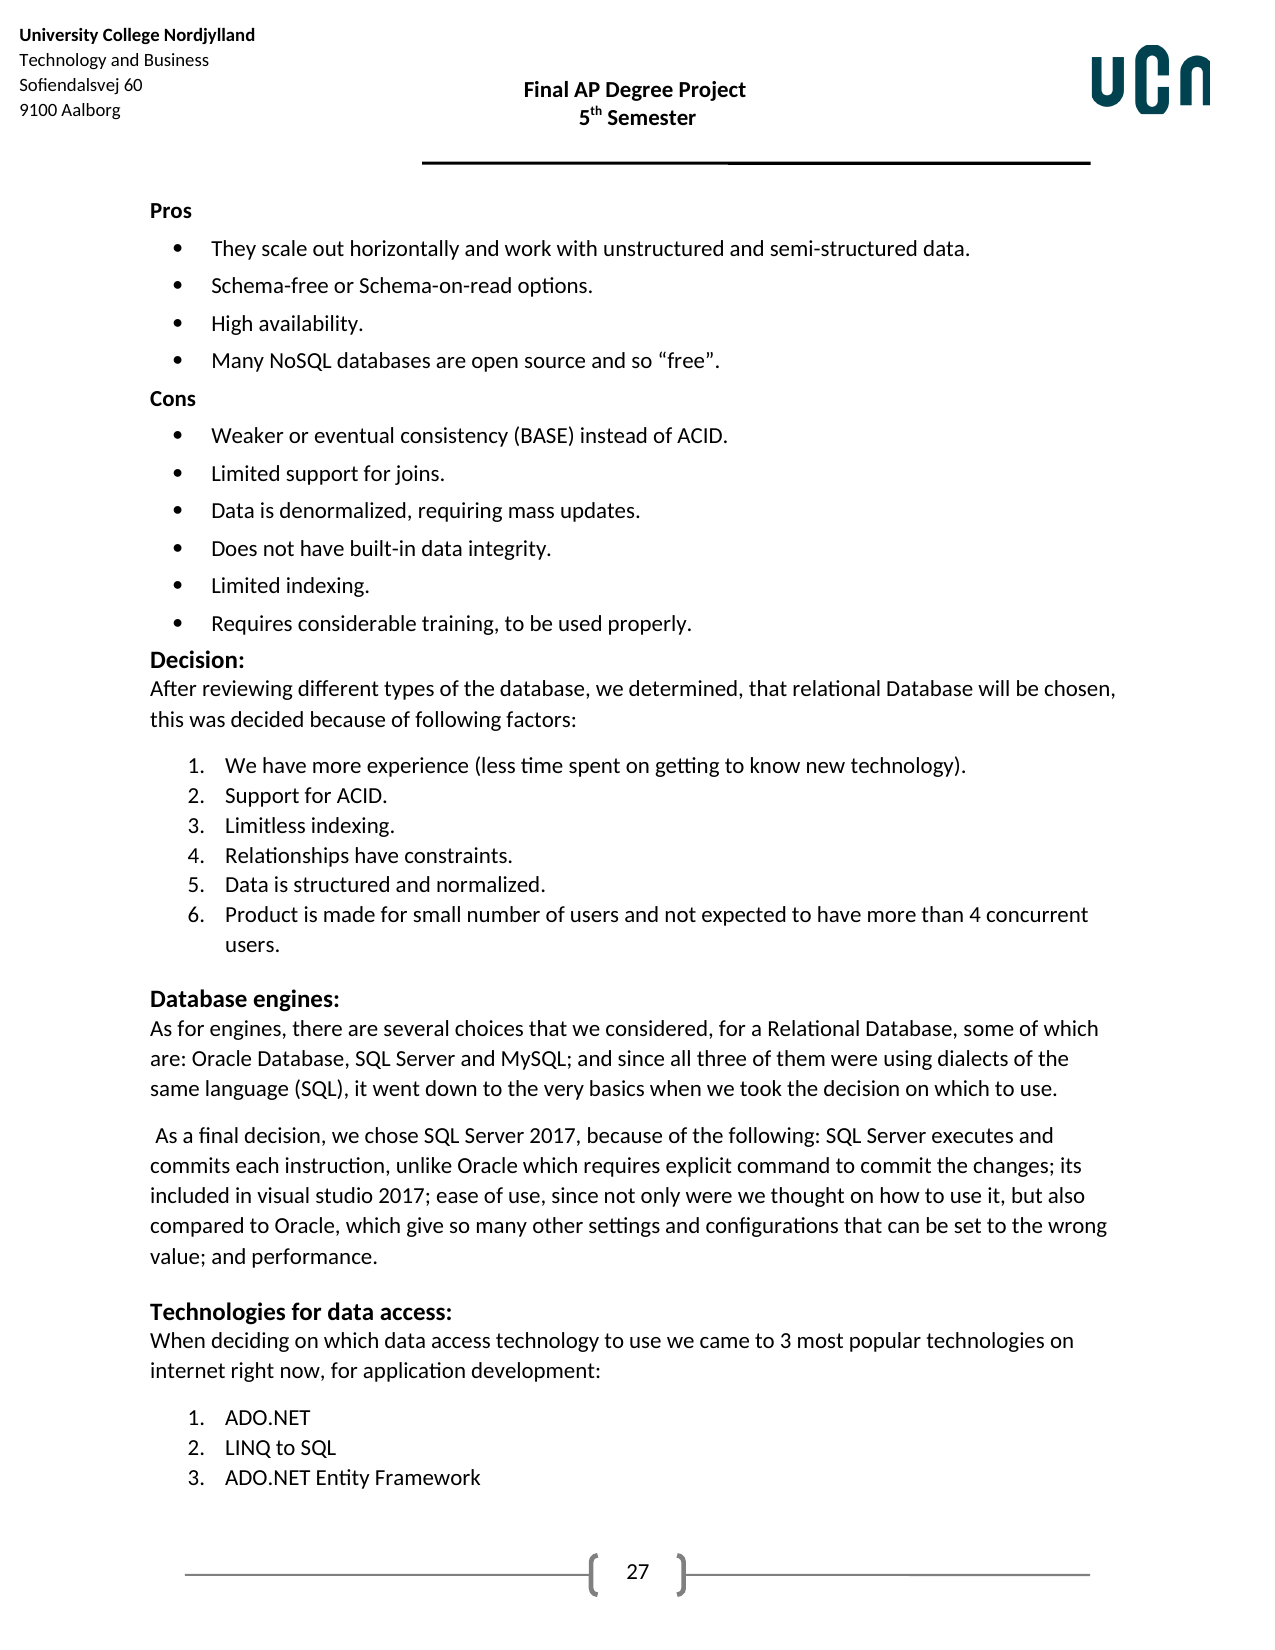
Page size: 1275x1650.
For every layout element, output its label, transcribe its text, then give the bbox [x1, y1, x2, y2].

list Schema-free or Schema-on-read options. [173, 262, 1125, 299]
text Cons [150, 374, 1125, 412]
list Relationships have constraints. [187, 841, 1125, 869]
text Database engines: [150, 976, 1125, 1014]
list We have more experience (less time spent on getting to know new technology). [187, 752, 1125, 780]
list High availability. [173, 299, 1125, 337]
text Decision: [150, 637, 1125, 674]
list Limited indexing. [173, 562, 1125, 599]
picture [1091, 45, 1210, 114]
list ADO.NET Entity Framework [187, 1463, 1125, 1491]
list Limitless indexing. [187, 811, 1125, 839]
list They scale out horizontally and work with unstructured and semi-structured data. [173, 224, 1125, 262]
list Data is structured and normalized. [187, 870, 1125, 898]
list Data is denormalized, requiring mass updates. [173, 487, 1125, 524]
list Does not have built-in data integrity. [173, 524, 1125, 562]
list Product is made for small number of users and not expected to have more than 4 concurrent users. [187, 900, 1125, 958]
text As for engines, there are several choices that we considered, for a Relational Database, some of which are: Oracle Database, SQL Server and MySQL; and since all three of them were using dialects of the same language (SQL), it went down to the very basics when we took the decision on which to use. [150, 1014, 1125, 1102]
list Many NoSQL databases are open source and so “free”. [173, 337, 1125, 374]
list LINQ to SQL [187, 1433, 1125, 1461]
list Limited support for joins. [173, 449, 1125, 487]
text When deciding on which data access technology to use we came to 3 most popular technologies on internet right now, for application development: [150, 1326, 1125, 1384]
text After reviewing different types of the database, we determined, that relational Database will be chosen, this was decided because of following factors: [150, 674, 1125, 733]
text Technologies for data access: [150, 1289, 1125, 1326]
list Requires considerable training, to be used properly. [173, 599, 1125, 637]
text Pros [150, 187, 1125, 224]
list ADO.NET [187, 1403, 1125, 1431]
text As a final decision, we chose SQL Server 2017, because of the following: SQL Server executes and commits each instruction, unlike Oracle which requires explicit command to commit the changes; its included in visual studio 2017; ease of use, since not only were we thought on how to use it, but also compared to Oracle, which give so many other settings and configurations that can be set to the wrong value; and performance. [150, 1121, 1125, 1270]
list Weaker or eventual consistency (BASE) instead of ACID. [173, 412, 1125, 449]
list Support for ACID. [187, 781, 1125, 809]
